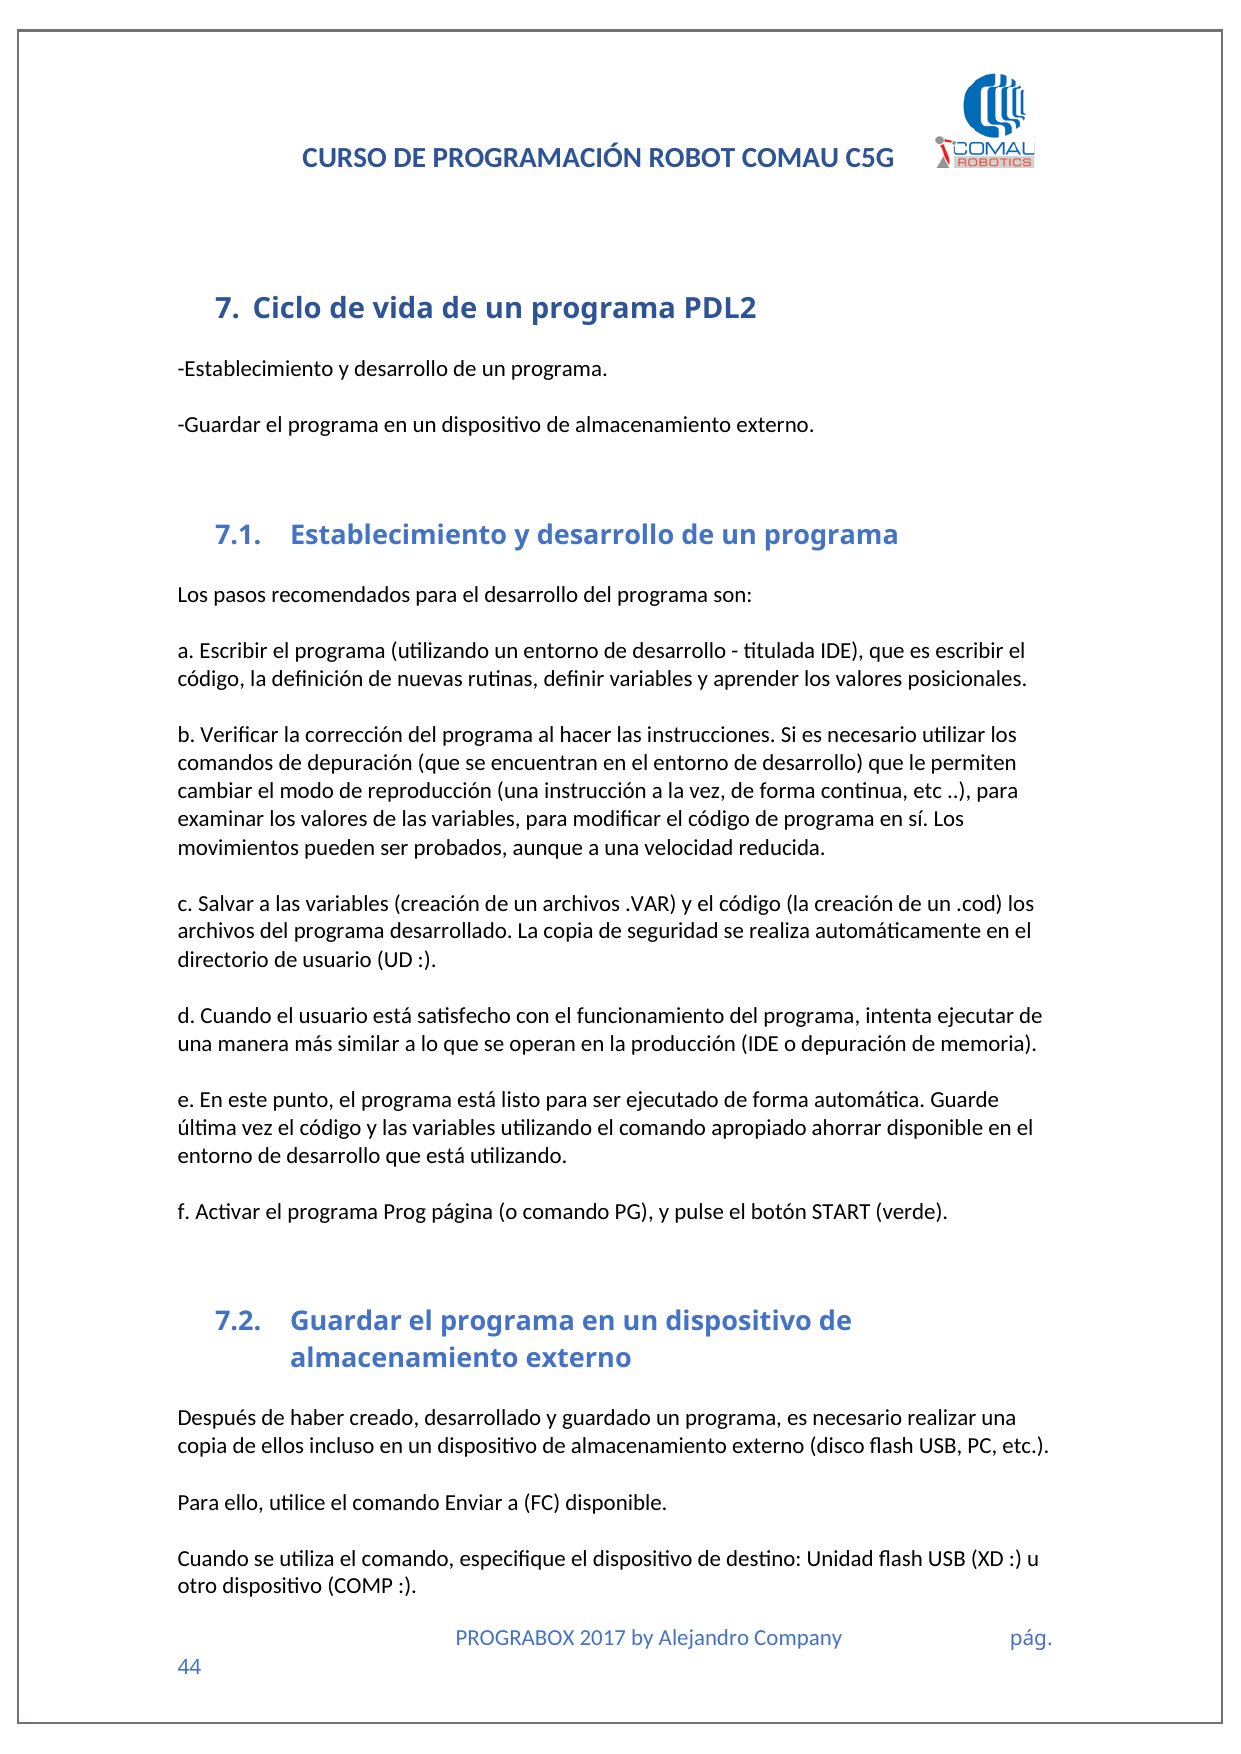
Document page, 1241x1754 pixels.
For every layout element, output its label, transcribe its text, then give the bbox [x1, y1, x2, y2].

text -Establecimiento y desarrollo de un programa. -Guardar el programa en un dispositivo de almacenamiento externo. [177, 354, 1063, 439]
text Los pasos recomendados para el desarrollo del programa son: a. Escribir el programa (utilizando un entorno de desarrollo - titulada IDE), que es escribir el código, la definición de nuevas rutinas, definir variables y aprender los valores posicionales. b. Verificar la corrección del programa al hacer las instrucciones. Si es necesario utilizar los comandos de depuración (que se encuentran en el entorno de desarrollo) que le permiten cambiar el modo de reproducción (una instrucción a la vez, de forma continua, etc ..), para examinar los valores de las variables, para modificar el código de programa en sí. Los movimientos pueden ser probados, aunque a una velocidad reducida. c. Salvar a las variables (creación de un archivos .VAR) y el código (la creación de un .cod) los archivos del programa desarrollado. La copia de seguridad se realiza automáticamente en el directorio de usuario (UD :). d. Cuando el usuario está satisfecho con el funcionamiento del programa, intenta ejecutar de una manera más similar a lo que se operan en la producción (IDE o depuración de memoria). e. En este punto, el programa está listo para ser ejecutado de forma automática. Guarde última vez el código y las variables utilizando el comando apropiado ahorrar disponible en el entorno de desarrollo que está utilizando. f. Activar el programa Prog página (o comando PG), y pulse el botón START (verde). [177, 580, 1063, 1225]
subtitle Guardar el programa en un dispositivo de almacenamiento externo [215, 1302, 1063, 1376]
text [177, 1403, 1063, 1600]
subtitle Ciclo de vida de un programa PDL2 [215, 287, 1063, 327]
subtitle Establecimiento y desarrollo de un programa [215, 516, 1063, 552]
